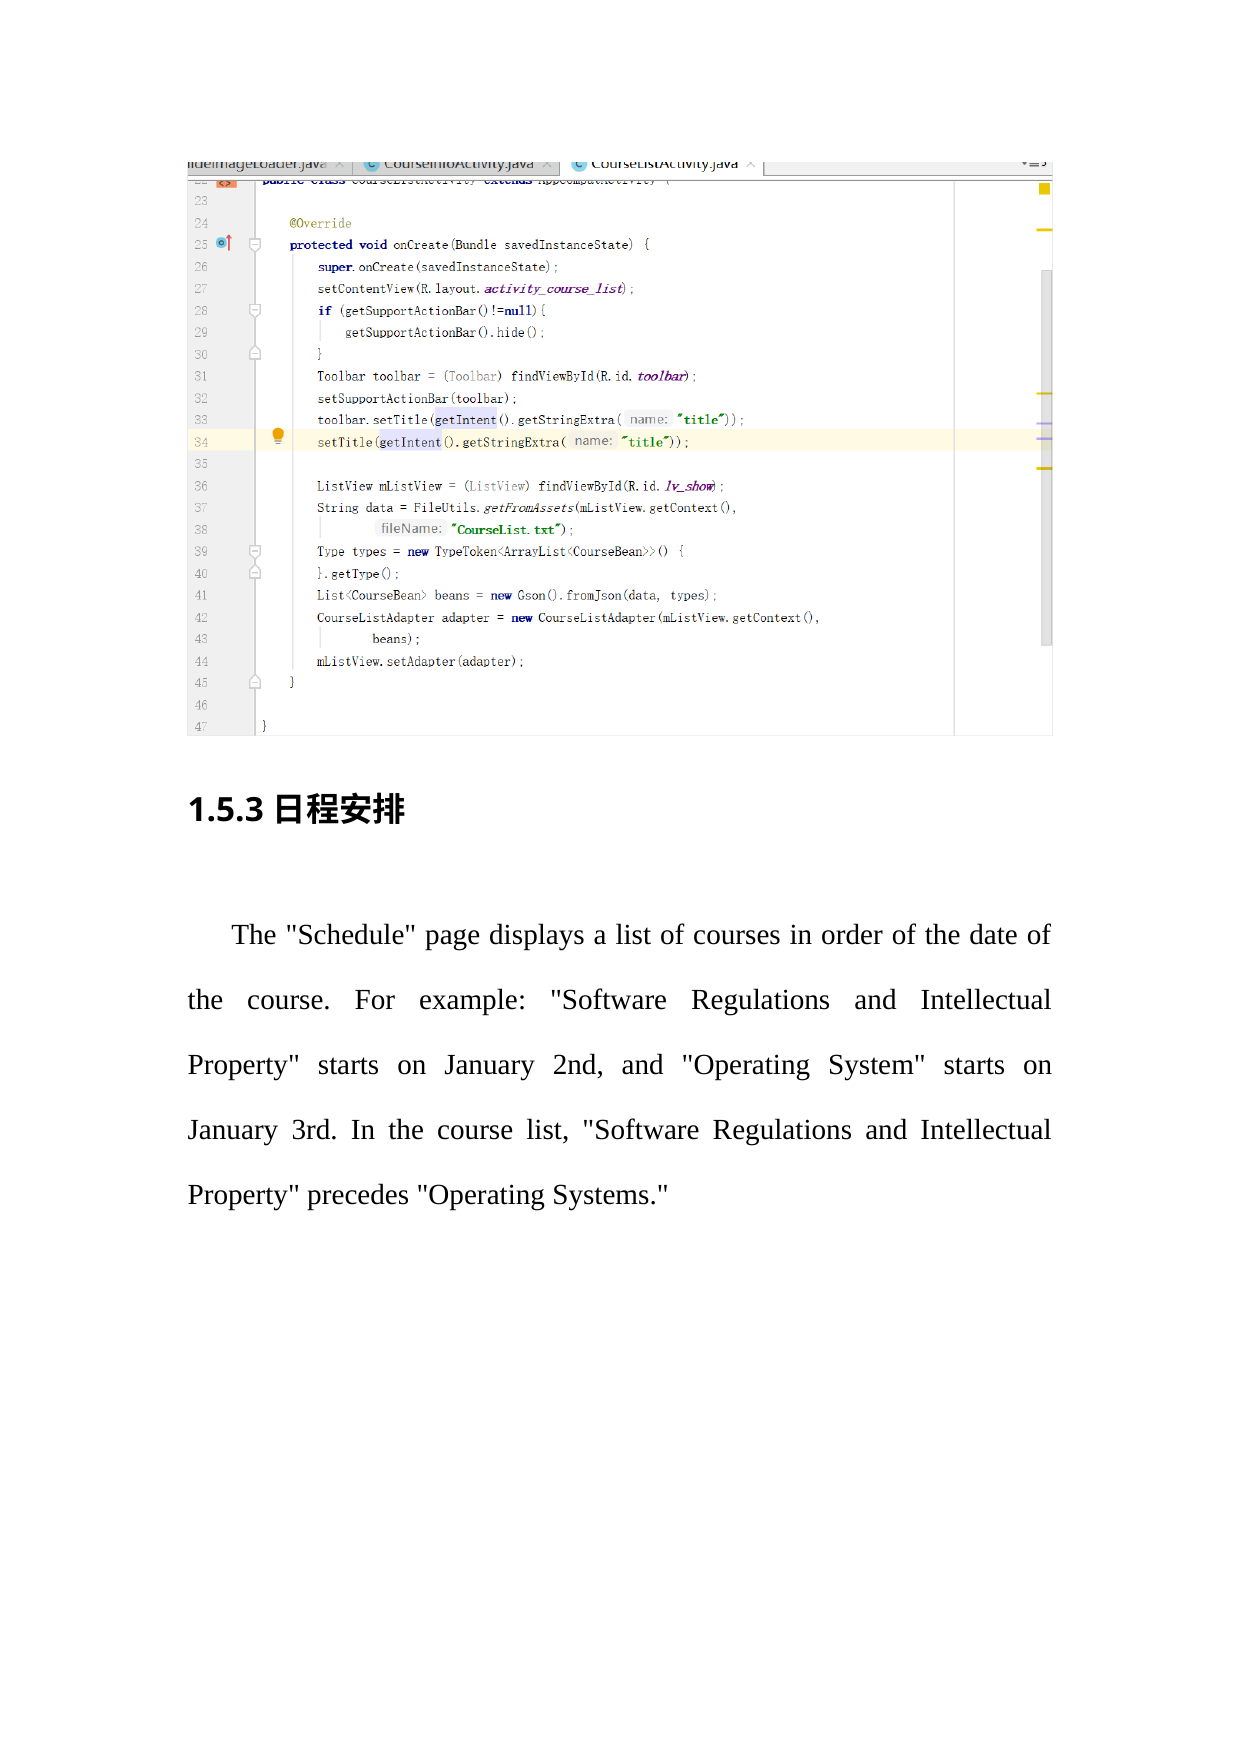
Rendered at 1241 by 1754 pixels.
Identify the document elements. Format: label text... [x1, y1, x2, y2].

subtitle 1.5.3 日程安排 [187, 774, 1053, 839]
text The "Schedule" page displays a list of courses in order of the date of the course. For example: "Software Regulations and Intellectual Property" starts on January 2nd, and "Operating System" starts on January 3rd. In the course list, "Software Regulations and Intellectual Property" precedes "Operating Systems." [187, 901, 1053, 1226]
picture [187, 162, 1053, 736]
